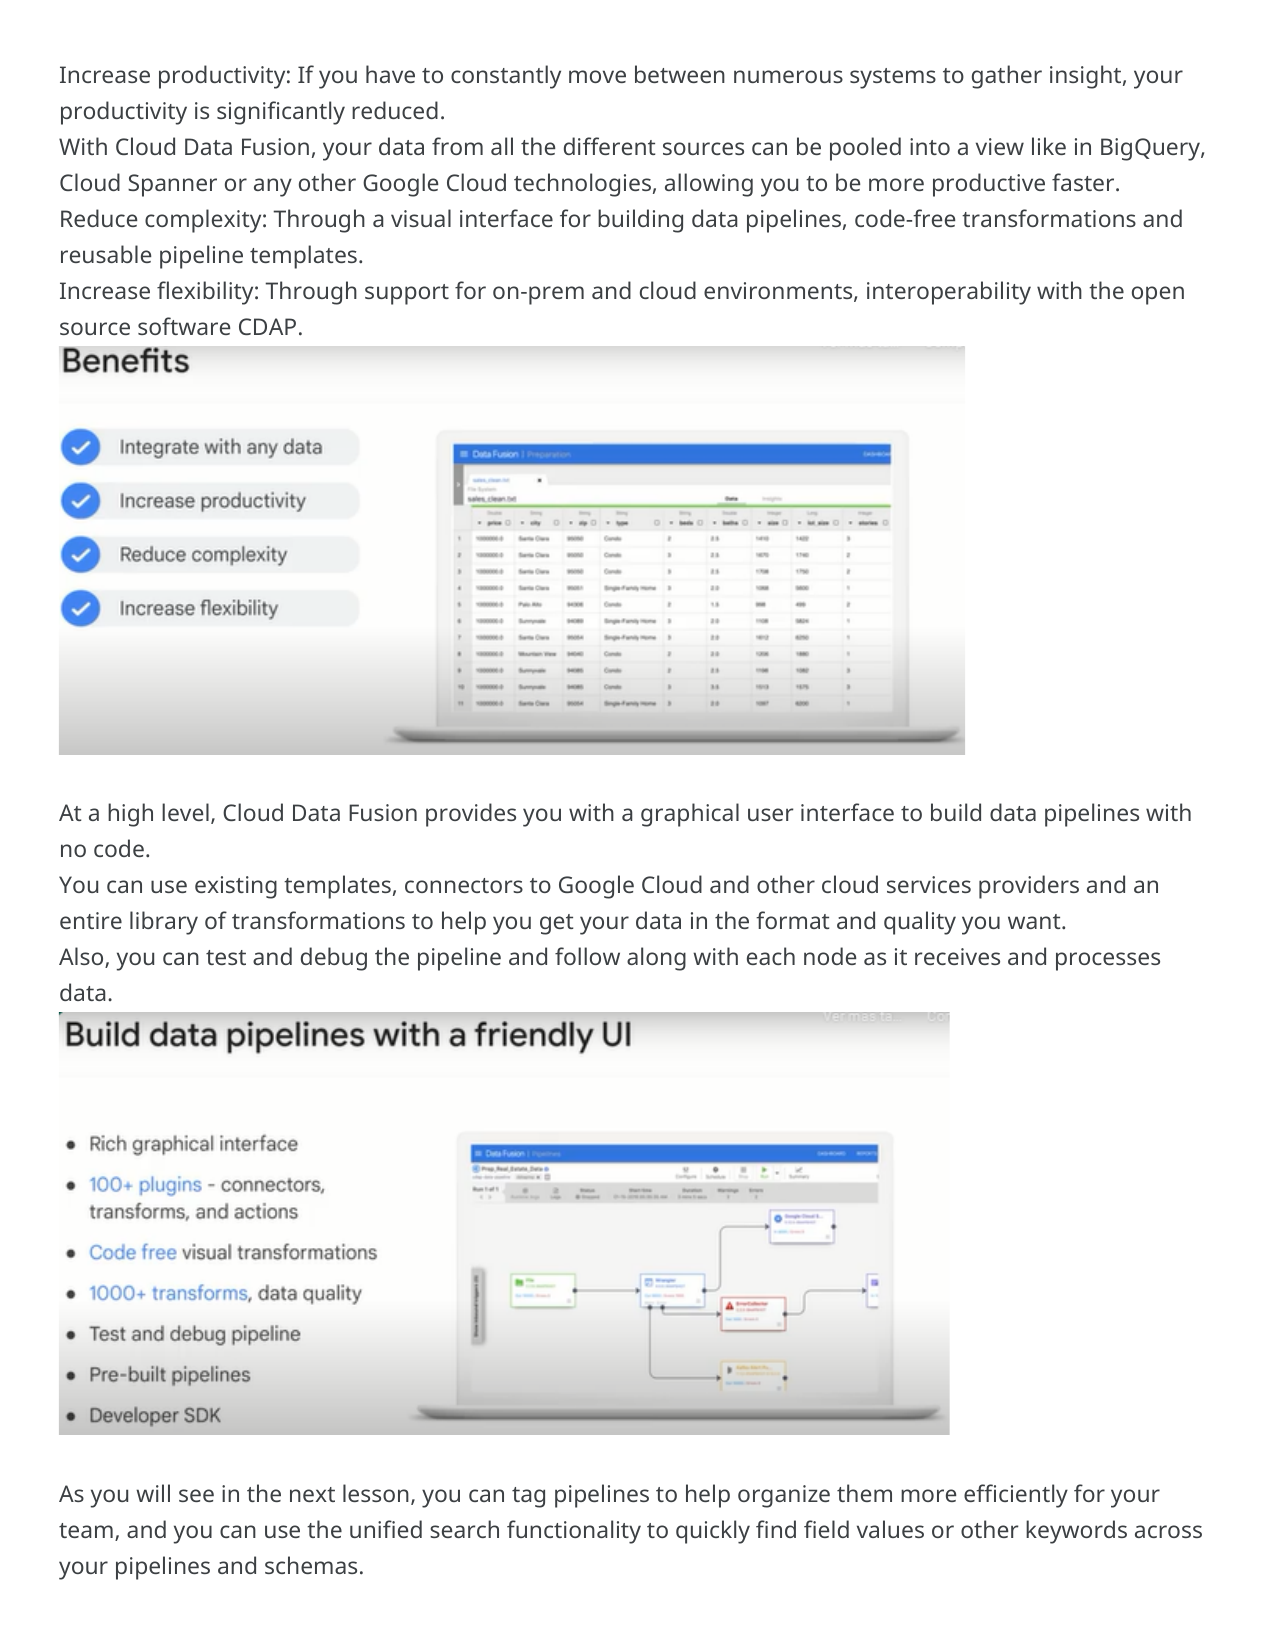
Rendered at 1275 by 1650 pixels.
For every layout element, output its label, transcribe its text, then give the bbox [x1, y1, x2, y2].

text With Cloud Data Fusion, your data from all the different sources can be pooled into a view like in BigQuery, Cloud Spanner or any other Google Cloud technologies, allowing you to be more productive faster. [59, 131, 1216, 198]
text You can use existing templates, connectors to Google Cloud and other cloud services providers and an entire library of transformations to help you get your data in the format and quality you want. [59, 869, 1216, 936]
picture [58, 346, 966, 755]
text Increase productivity: If you have to constantly move between numerous systems to gather insight, your productivity is significantly reduced. [59, 59, 1216, 126]
picture [58, 1012, 950, 1435]
text Also, you can test and debug the pipeline and follow along with each node as it receives and processes data. [59, 941, 1216, 1008]
text Reduce complexity: Through a visual interface for building data pipelines, code-free transformations and reusable pipeline templates. [59, 203, 1216, 270]
text As you will see in the next lesson, you can tag pipelines to help organize them more efficiently for your team, and you can use the unified search functionality to quickly find field values or other keywords across your pipelines and schemas. [59, 1478, 1216, 1581]
text At a high level, Cloud Data Fusion provides you with a graphical user interface to build data pipelines with no code. [59, 797, 1216, 864]
text Increase flexibility: Through support for on-prem and cloud environments, interoperability with the open source software CDAP. [59, 274, 1216, 342]
